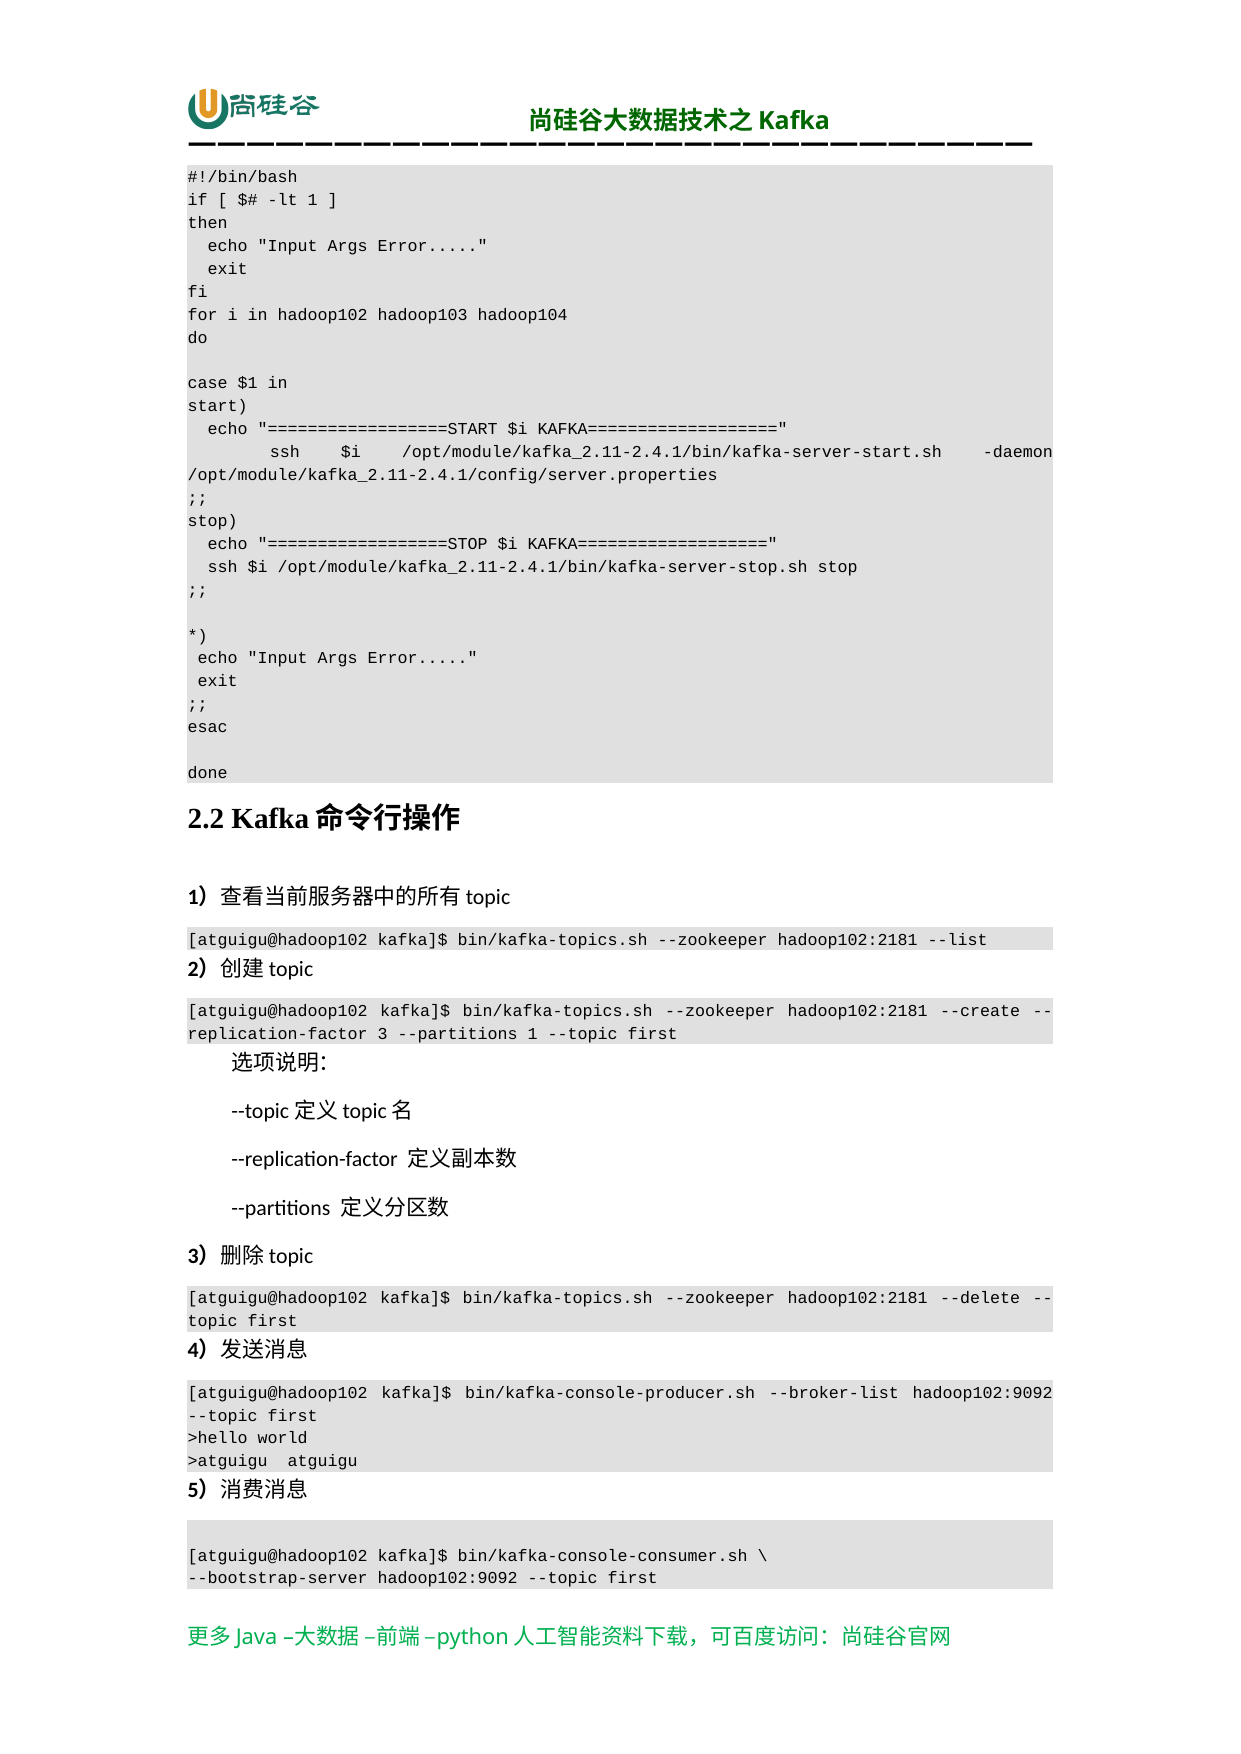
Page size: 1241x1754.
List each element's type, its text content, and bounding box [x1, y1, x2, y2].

text start) [187, 394, 1053, 417]
text 3）删除topic [187, 1238, 1053, 1270]
text echo "==================STOP $i KAFKA===================" [187, 531, 1053, 554]
text fi [187, 279, 1053, 302]
text *) [187, 623, 1053, 646]
text ;; [187, 577, 1053, 600]
text --partitions 定义分区数 [231, 1189, 1053, 1222]
text for i in hadoop102 hadoop103 hadoop104 [187, 302, 1053, 325]
text 5）消费消息 [187, 1472, 1053, 1504]
text 1）查看当前服务器中的所有topic [187, 879, 1053, 911]
text 选项说明： [231, 1044, 1053, 1077]
text --bootstrap-server hadoop102:9092 --topic first [187, 1566, 1053, 1589]
text ;; [187, 692, 1053, 715]
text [187, 1543, 1053, 1566]
text stop) [187, 508, 1053, 531]
text echo "==================START $i KAFKA===================" [187, 417, 1053, 440]
text --replication-factor 定义副本数 [231, 1141, 1053, 1173]
text [atguigu@hadoop102 kafka]$ bin/kafka-topics.sh --zookeeper hadoop102:2181 --list [187, 927, 1053, 950]
text [atguigu@hadoop102 kafka]$ bin/kafka-topics.sh --zookeeper hadoop102:2181 --create --replication-factor 3 --partitions 1 --topic first [187, 998, 1053, 1044]
text exit [187, 256, 1053, 279]
text ssh $i /opt/module/kafka_2.11-2.4.1/bin/kafka-server-start.sh -daemon /opt/module/kafka_2.11-2.4.1/config/server.properties [187, 440, 1053, 486]
text if [ $# -lt 1 ] [187, 188, 1053, 211]
text [atguigu@hadoop102 kafka]$ bin/kafka-topics.sh --zookeeper hadoop102:2181 --delete --topic first [187, 1286, 1053, 1332]
subtitle 2.2 Kafka命令行操作 [187, 783, 1053, 848]
text [atguigu@hadoop102 kafka]$ bin/kafka-console-producer.sh --broker-list hadoop102:9092 --topic first [187, 1380, 1053, 1426]
text #!/bin/bash [187, 165, 1053, 188]
text 4）发送消息 [187, 1332, 1053, 1364]
text do [187, 325, 1053, 348]
text case $1 in [187, 371, 1053, 394]
text done [187, 761, 1053, 783]
text esac [187, 715, 1053, 738]
text ssh $i /opt/module/kafka_2.11-2.4.1/bin/kafka-server-stop.sh stop [187, 554, 1053, 577]
text >hello world [187, 1426, 1053, 1449]
text exit [187, 669, 1053, 692]
text echo "Input Args Error....." [187, 646, 1053, 669]
text --topic 定义topic名 [231, 1093, 1053, 1125]
text >atguigu atguigu [187, 1449, 1053, 1472]
text ;; [187, 486, 1053, 508]
text then [187, 211, 1053, 233]
text 2）创建topic [187, 950, 1053, 983]
text echo "Input Args Error....." [187, 233, 1053, 256]
